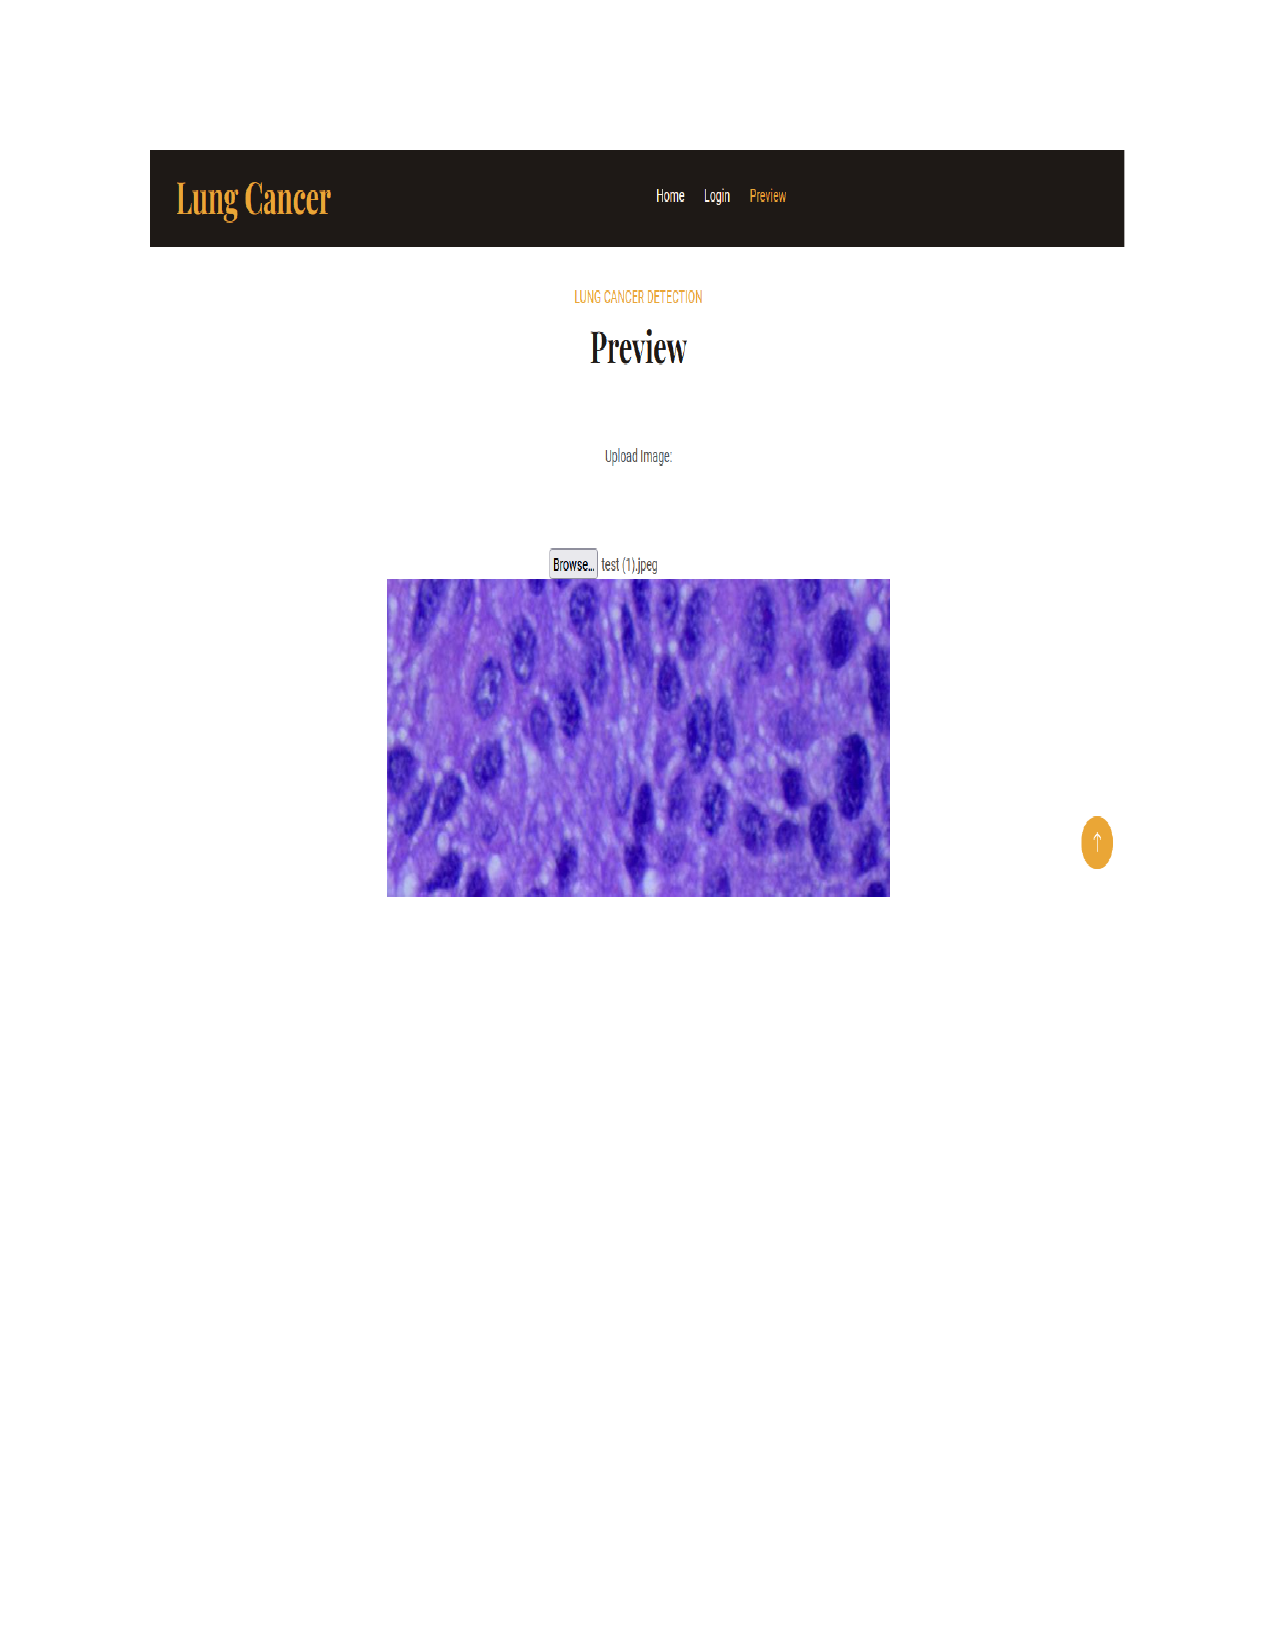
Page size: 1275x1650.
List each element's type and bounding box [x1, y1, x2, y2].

picture [150, 150, 1125, 897]
